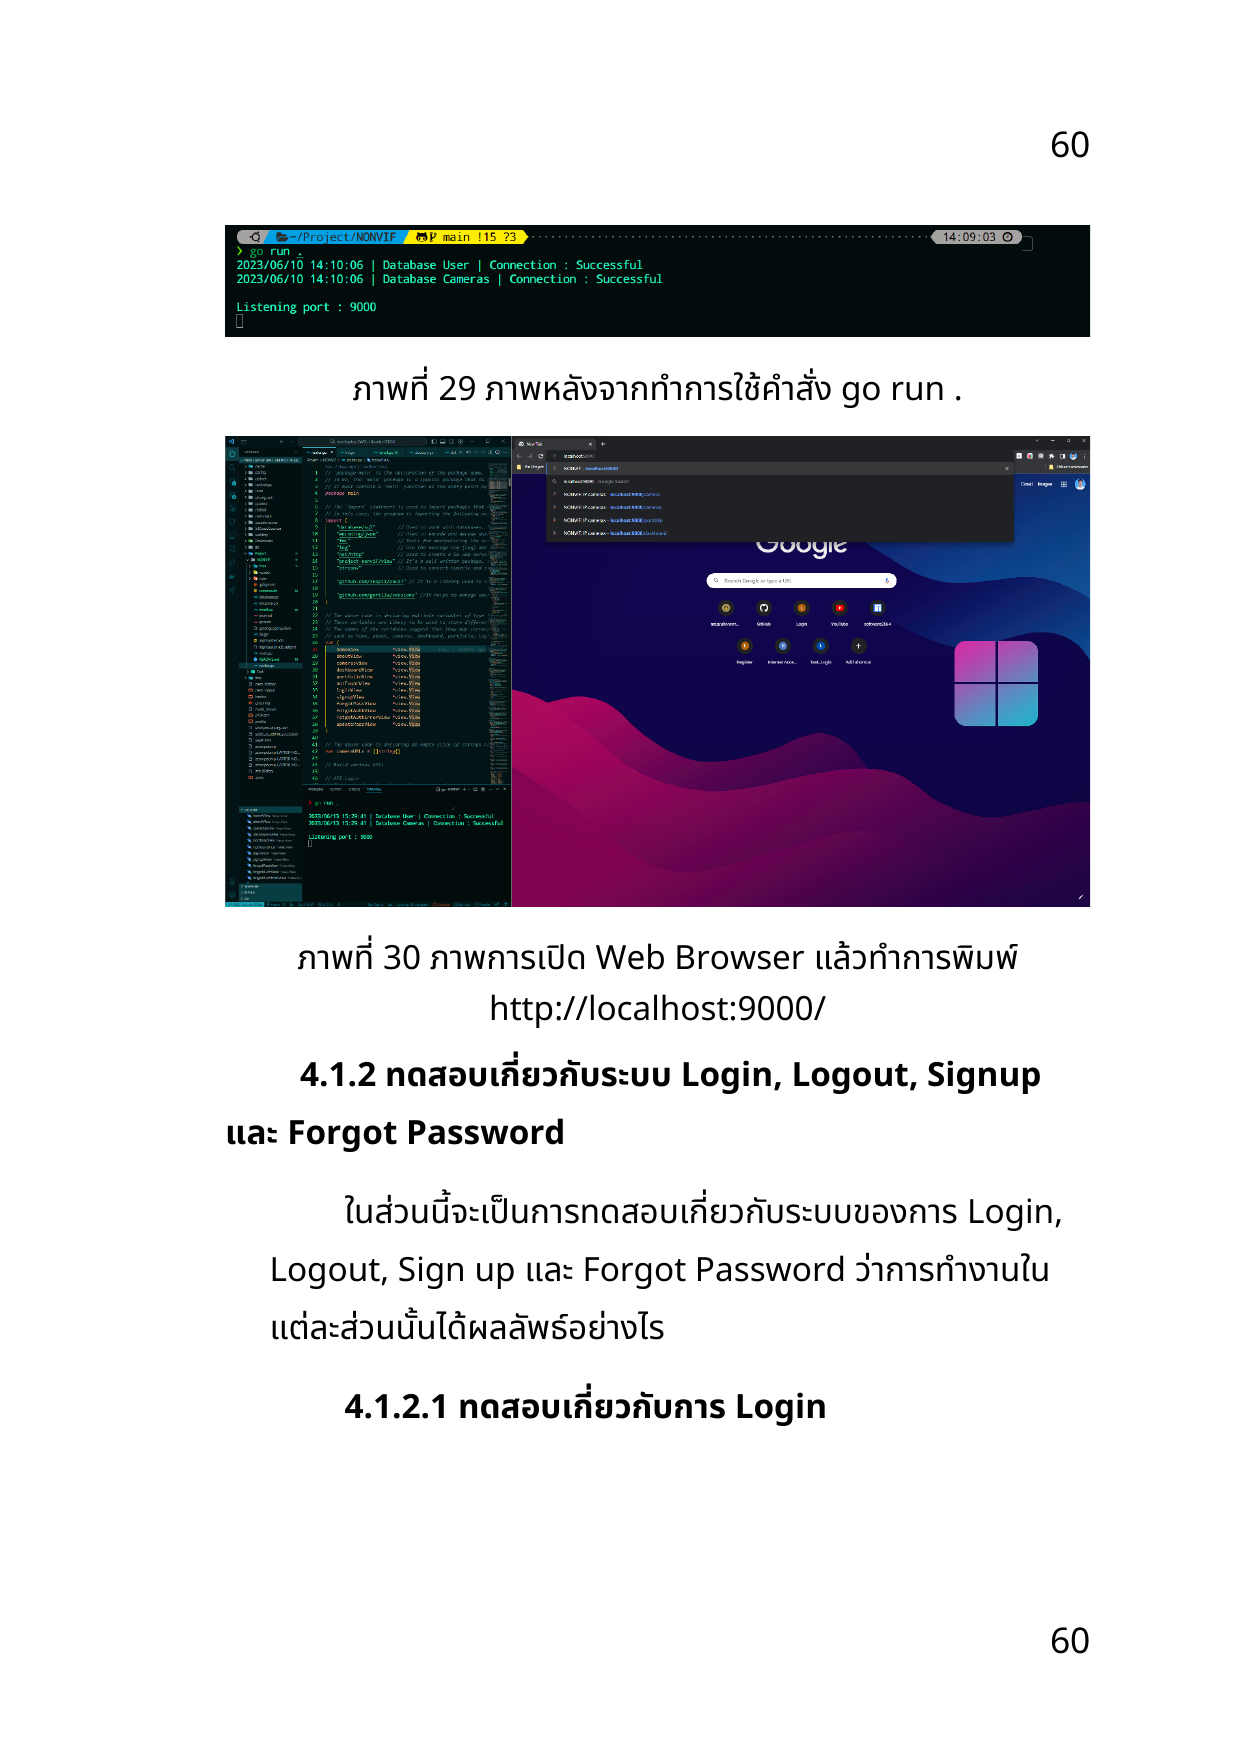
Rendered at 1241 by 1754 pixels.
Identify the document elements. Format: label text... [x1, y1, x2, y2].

text ภาพที่ 30 ภาพการเปิด Web Browser แล้วทำการพิมพ์ http://localhost:9000/ [225, 934, 1090, 1030]
text ภาพที่ 29 ภาพหลังจากทำการใช้คำสั่ง go run . [225, 364, 1090, 415]
picture [225, 225, 1091, 337]
picture [225, 436, 1091, 907]
subtitle 4.1.2 ทดสอบเกี่ยวกับระบบ Login, Logout, Signup และ Forgot Password [225, 1051, 1090, 1159]
subtitle 4.1.2.1 ทดสอบเกี่ยวกับการ Login [269, 1383, 1090, 1433]
text ในส่วนนี้จะเป็นการทดสอบเกี่ยวกับระบบของการ Login, Logout, Sign up และ Forgot Password ว่าการทำงานในแต่ละส่วนนั้นได้ผลลัพธ์อย่างไร [269, 1188, 1090, 1354]
